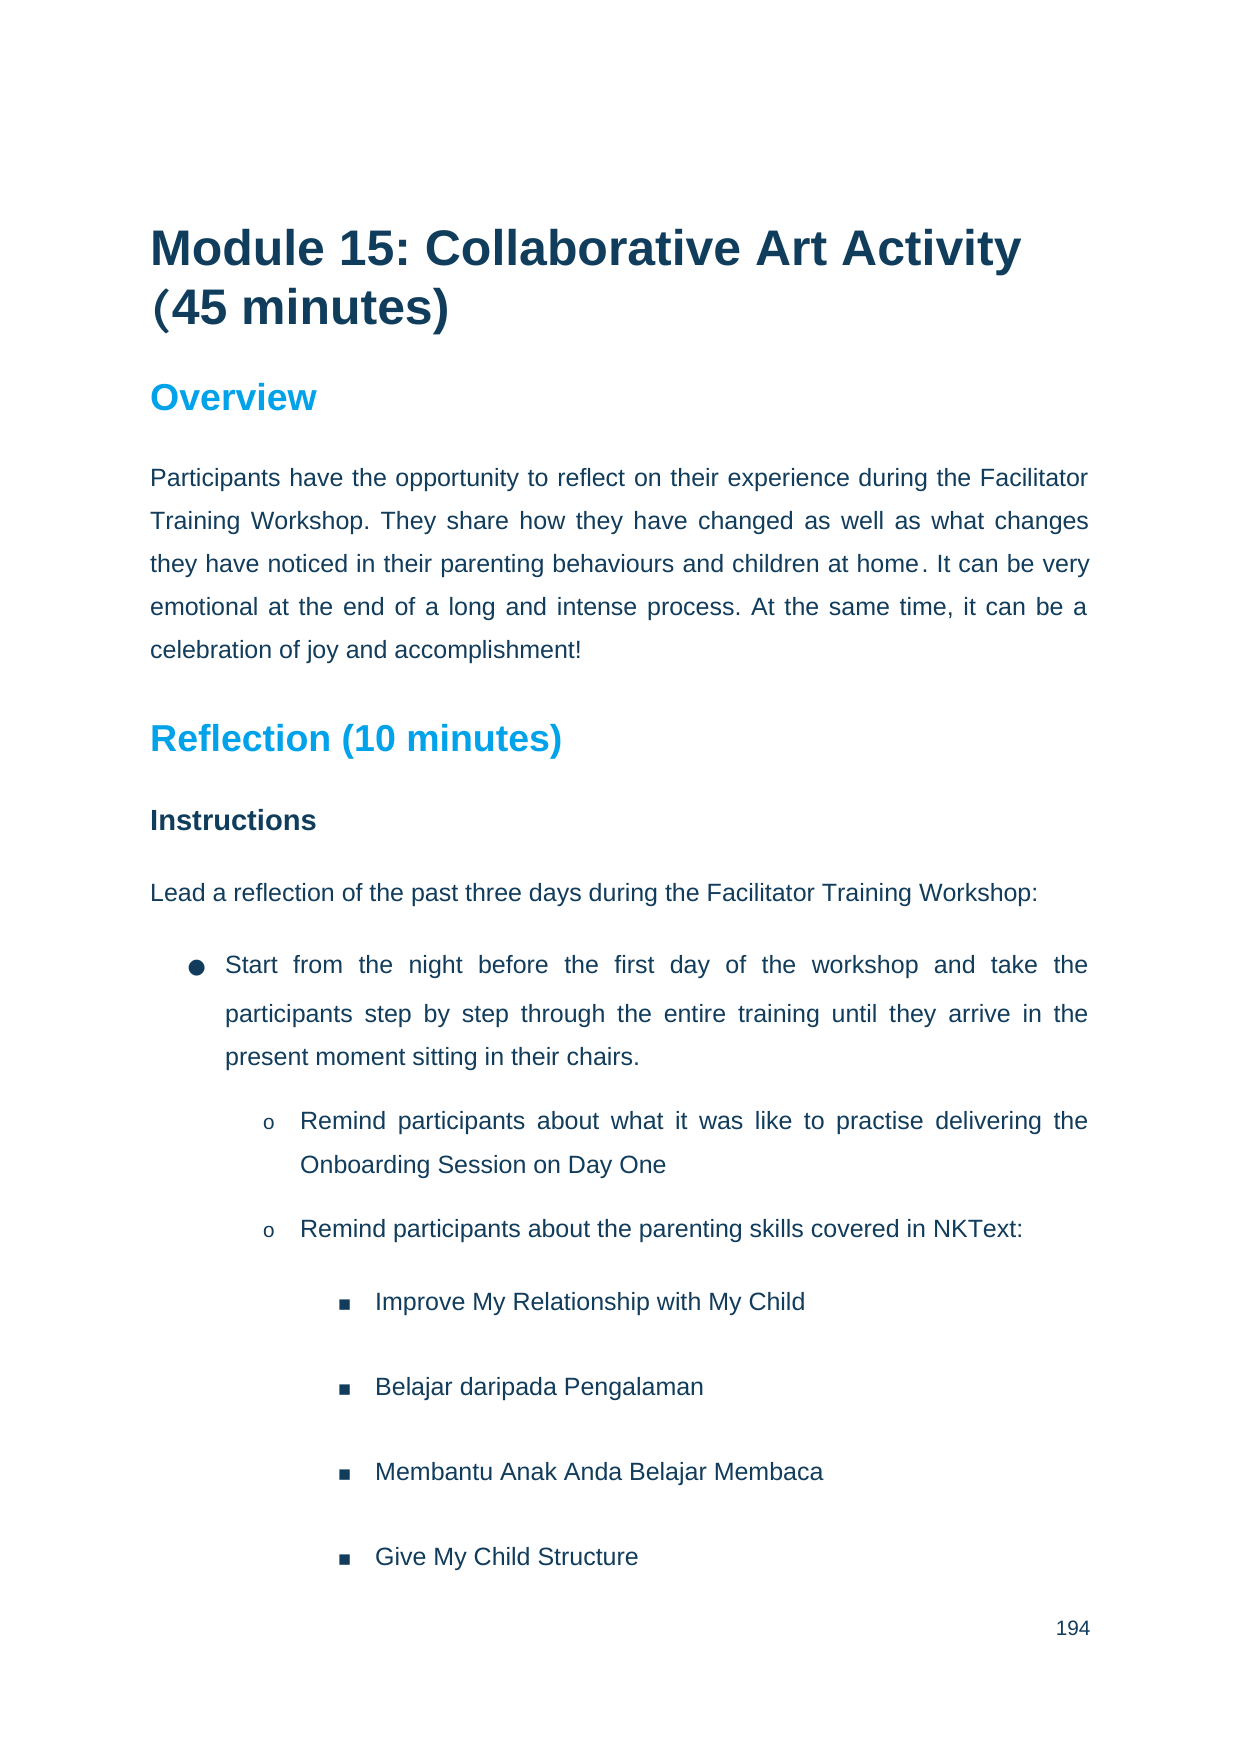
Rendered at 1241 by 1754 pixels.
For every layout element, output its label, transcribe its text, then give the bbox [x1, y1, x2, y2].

list Give My Child Structure [337, 1534, 1090, 1577]
subtitle Instructions [150, 803, 1090, 836]
list Start from the night before the first day of the workshop and take the participants step by step through the entire training until they arrive in the present moment sitting in their chairs. [187, 942, 1090, 1071]
subtitle Overview [150, 376, 1090, 419]
list Belajar daripada Pengalaman [337, 1364, 1090, 1407]
list Membantu Anak Anda Belajar Membaca [337, 1449, 1090, 1492]
text Participants have the opportunity to reflect on their experience during the Facilitator Training Workshop. They share how they have changed as well as what changes they have noticed in their parenting behaviours and children at home. It can be very emotional at the end of a long and intense process. At the same time, it can be a celebration of joy and accomplishment! [150, 463, 1090, 664]
text Lead a reflection of the past three days during the Facilitator Training Workshop: [150, 878, 1090, 907]
subtitle Module 15: Collaborative Art Activity (45 minutes) [150, 218, 1090, 338]
list Improve My Relationship with My Child [337, 1280, 1090, 1322]
list Remind participants about what it was like to practise delivering the Onboarding Session on Day One [262, 1106, 1090, 1179]
subtitle Reflection (10 minutes) [150, 716, 1090, 759]
list Remind participants about the parenting skills covered in NKText: [262, 1214, 1090, 1244]
